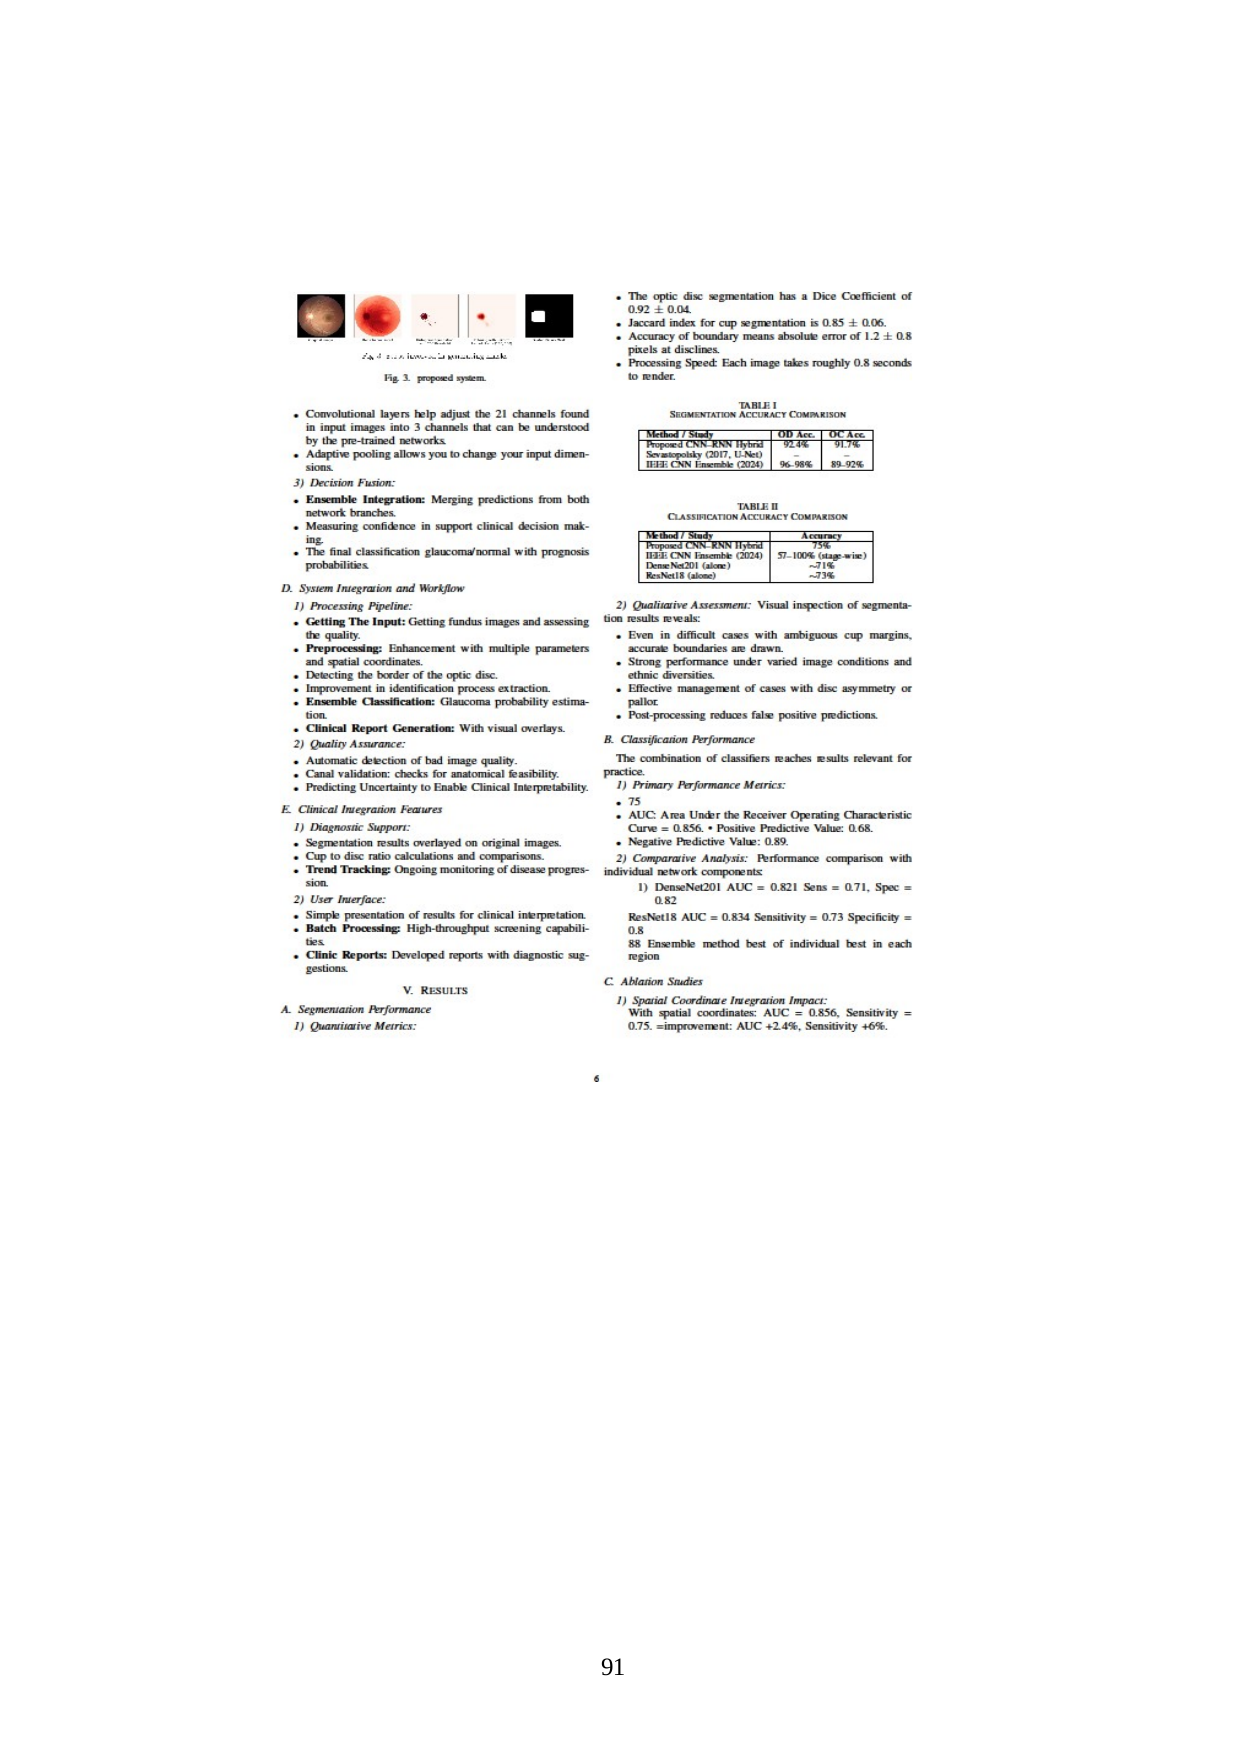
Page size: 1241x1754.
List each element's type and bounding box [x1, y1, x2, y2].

picture [279, 291, 913, 1082]
